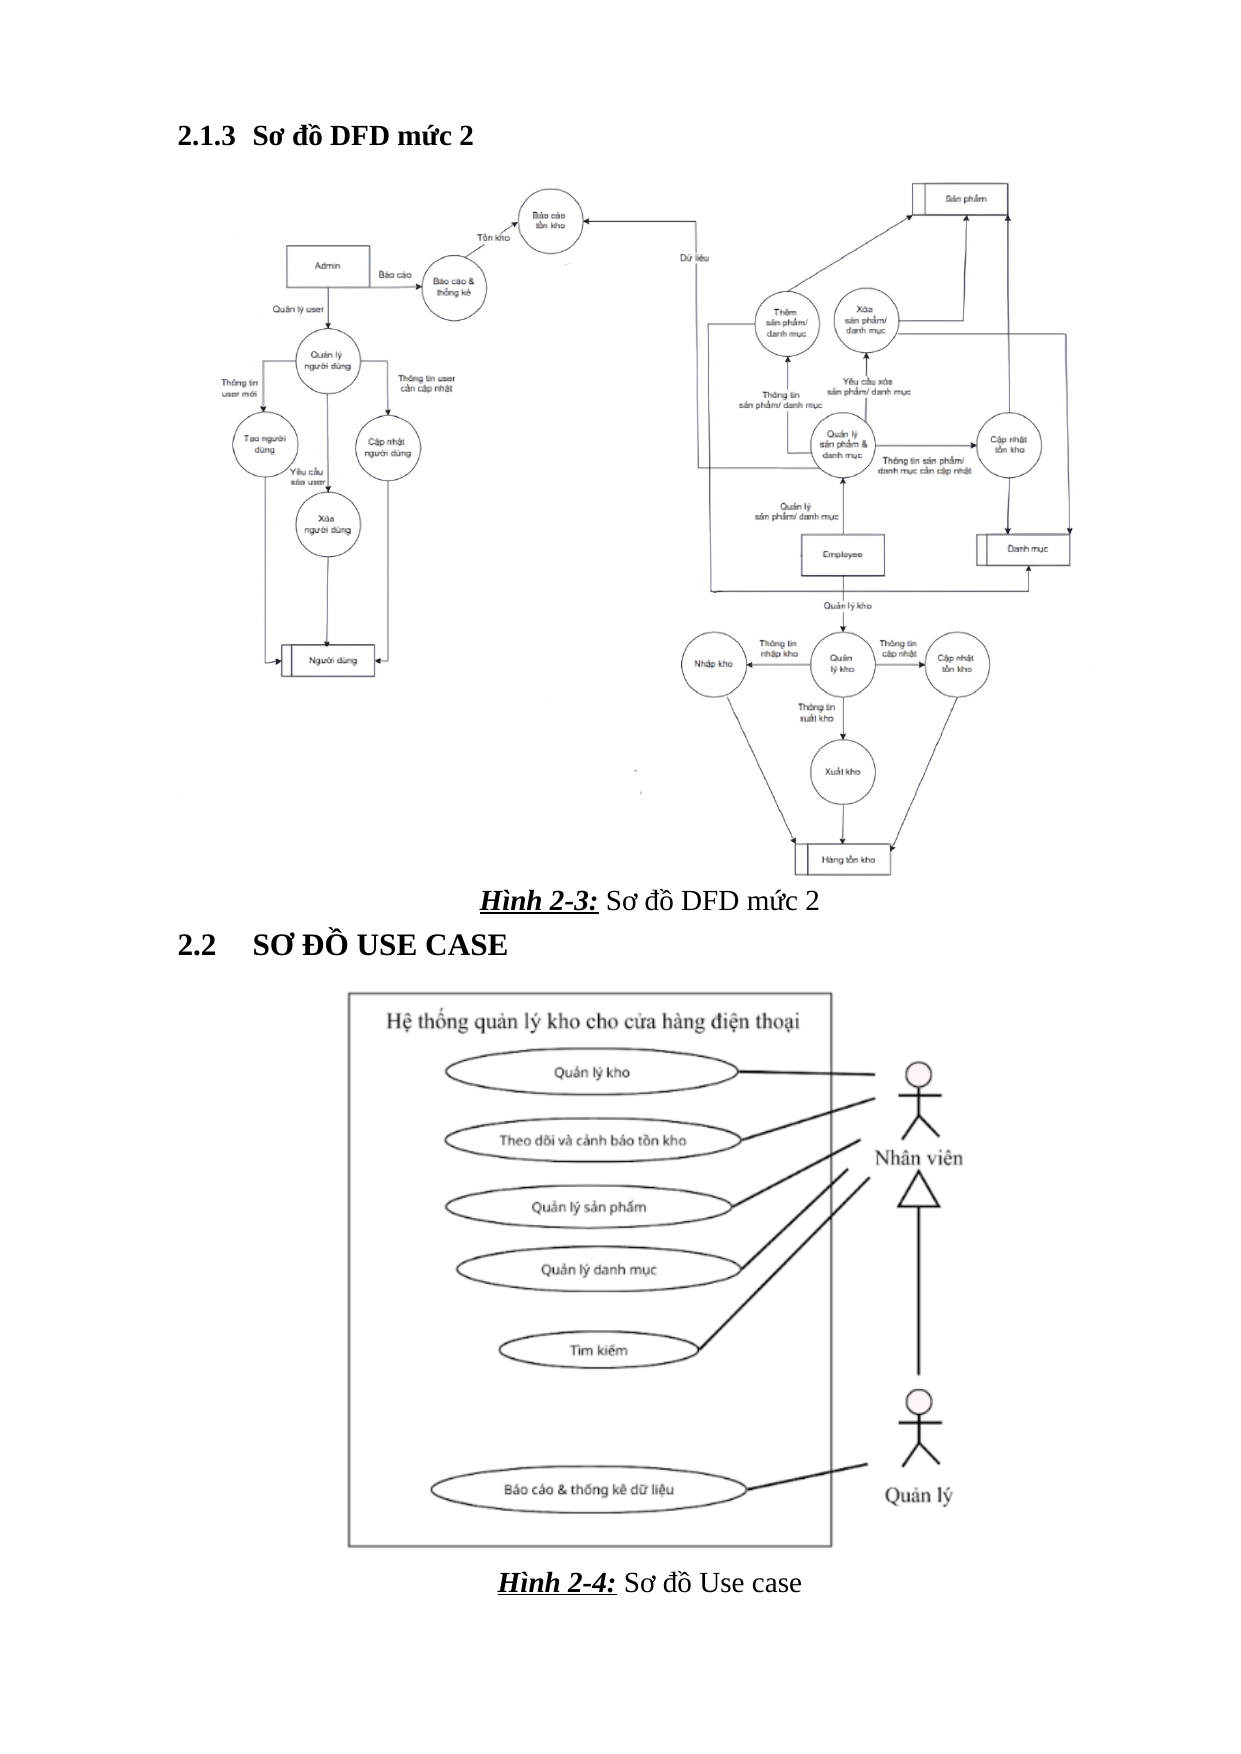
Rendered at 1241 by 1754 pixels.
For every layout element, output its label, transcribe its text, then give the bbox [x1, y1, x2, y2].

list Sơ đồ DFD mức 2 [177, 118, 1122, 152]
text Hình 2-4: Sơ đồ Use case [177, 1565, 1122, 1598]
list SƠ ĐỒ USE CASE [177, 927, 1122, 963]
picture [304, 985, 996, 1557]
text Hình 2-3: Sơ đồ DFD mức 2 [177, 883, 1122, 917]
picture [177, 181, 1123, 876]
